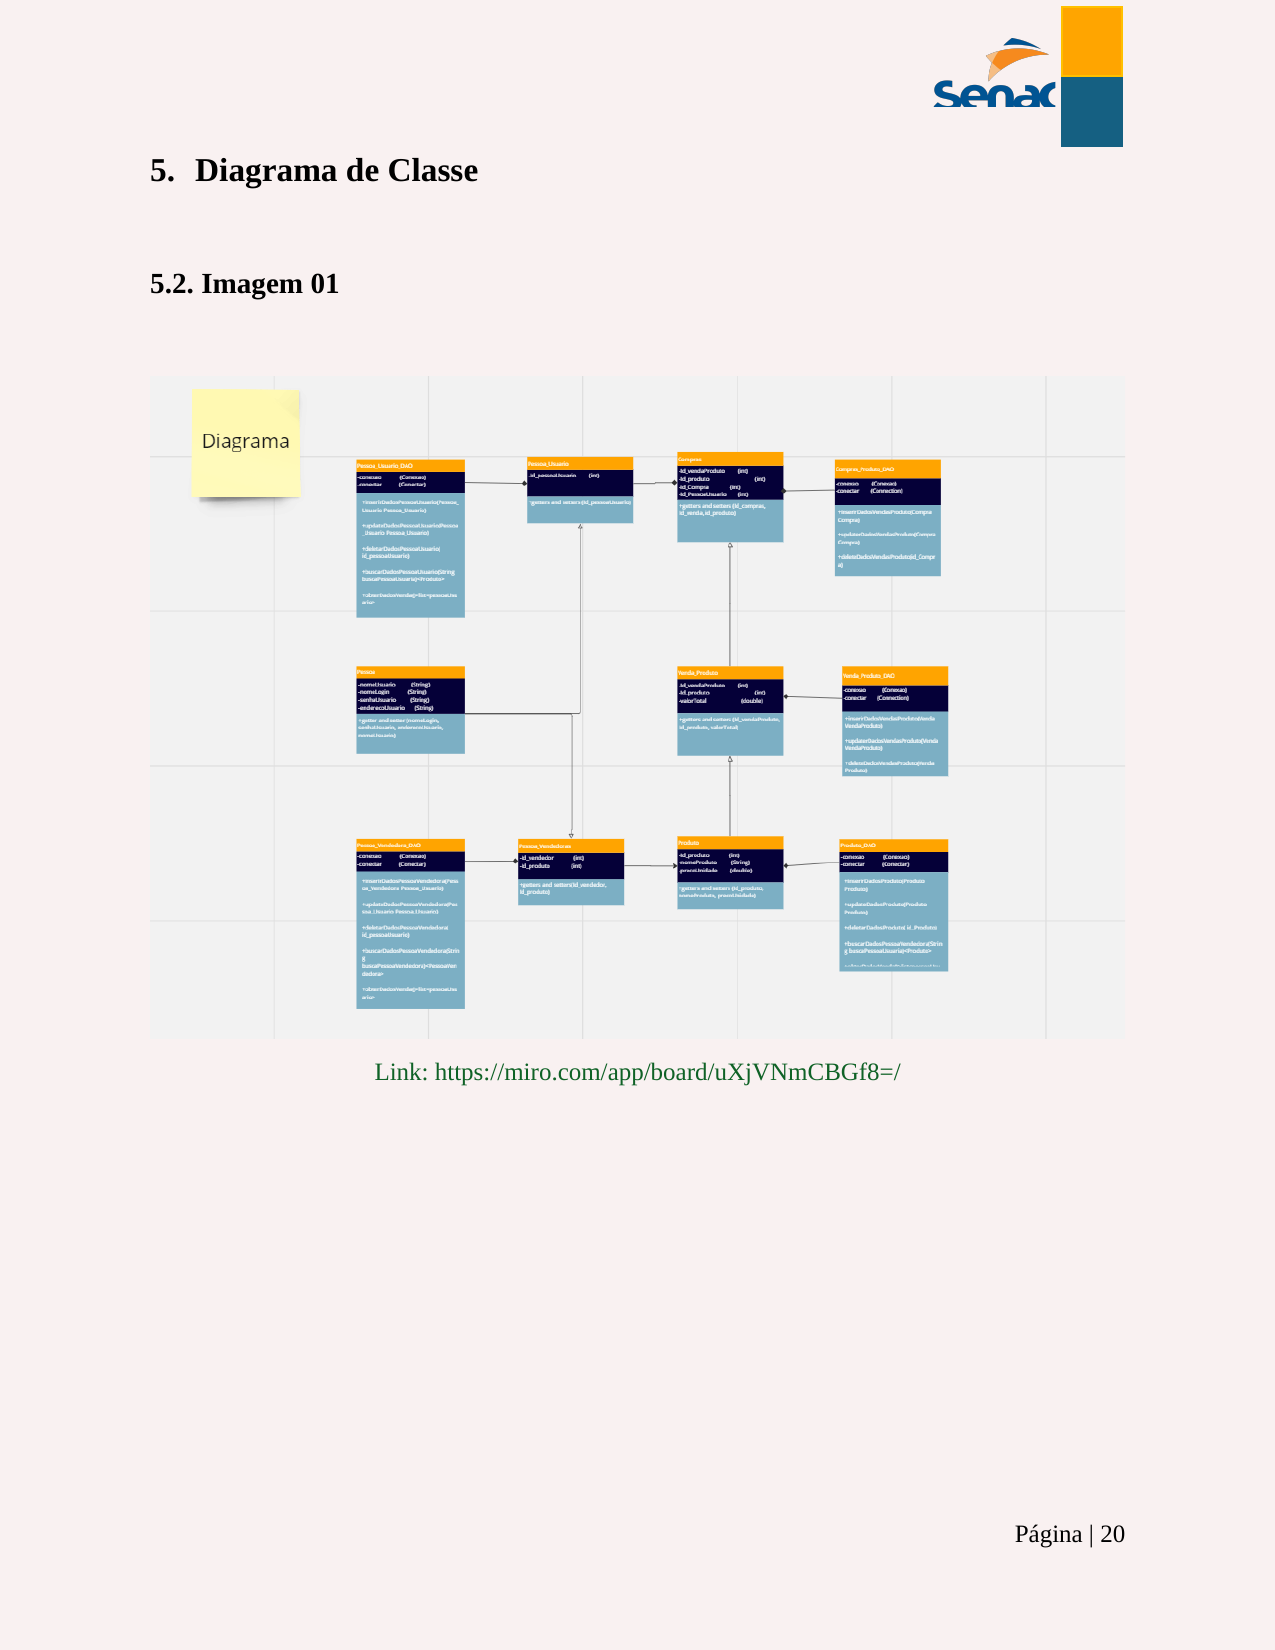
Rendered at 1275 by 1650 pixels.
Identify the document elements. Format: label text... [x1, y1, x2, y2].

picture [933, 38, 1056, 107]
text 5.2. Imagem 01 [150, 266, 1125, 299]
picture [150, 376, 1125, 1039]
list Diagrama de Classe [150, 150, 1125, 188]
text Link: https://miro.com/app/board/uXjVNmCBGf8=/ [150, 1057, 1125, 1086]
